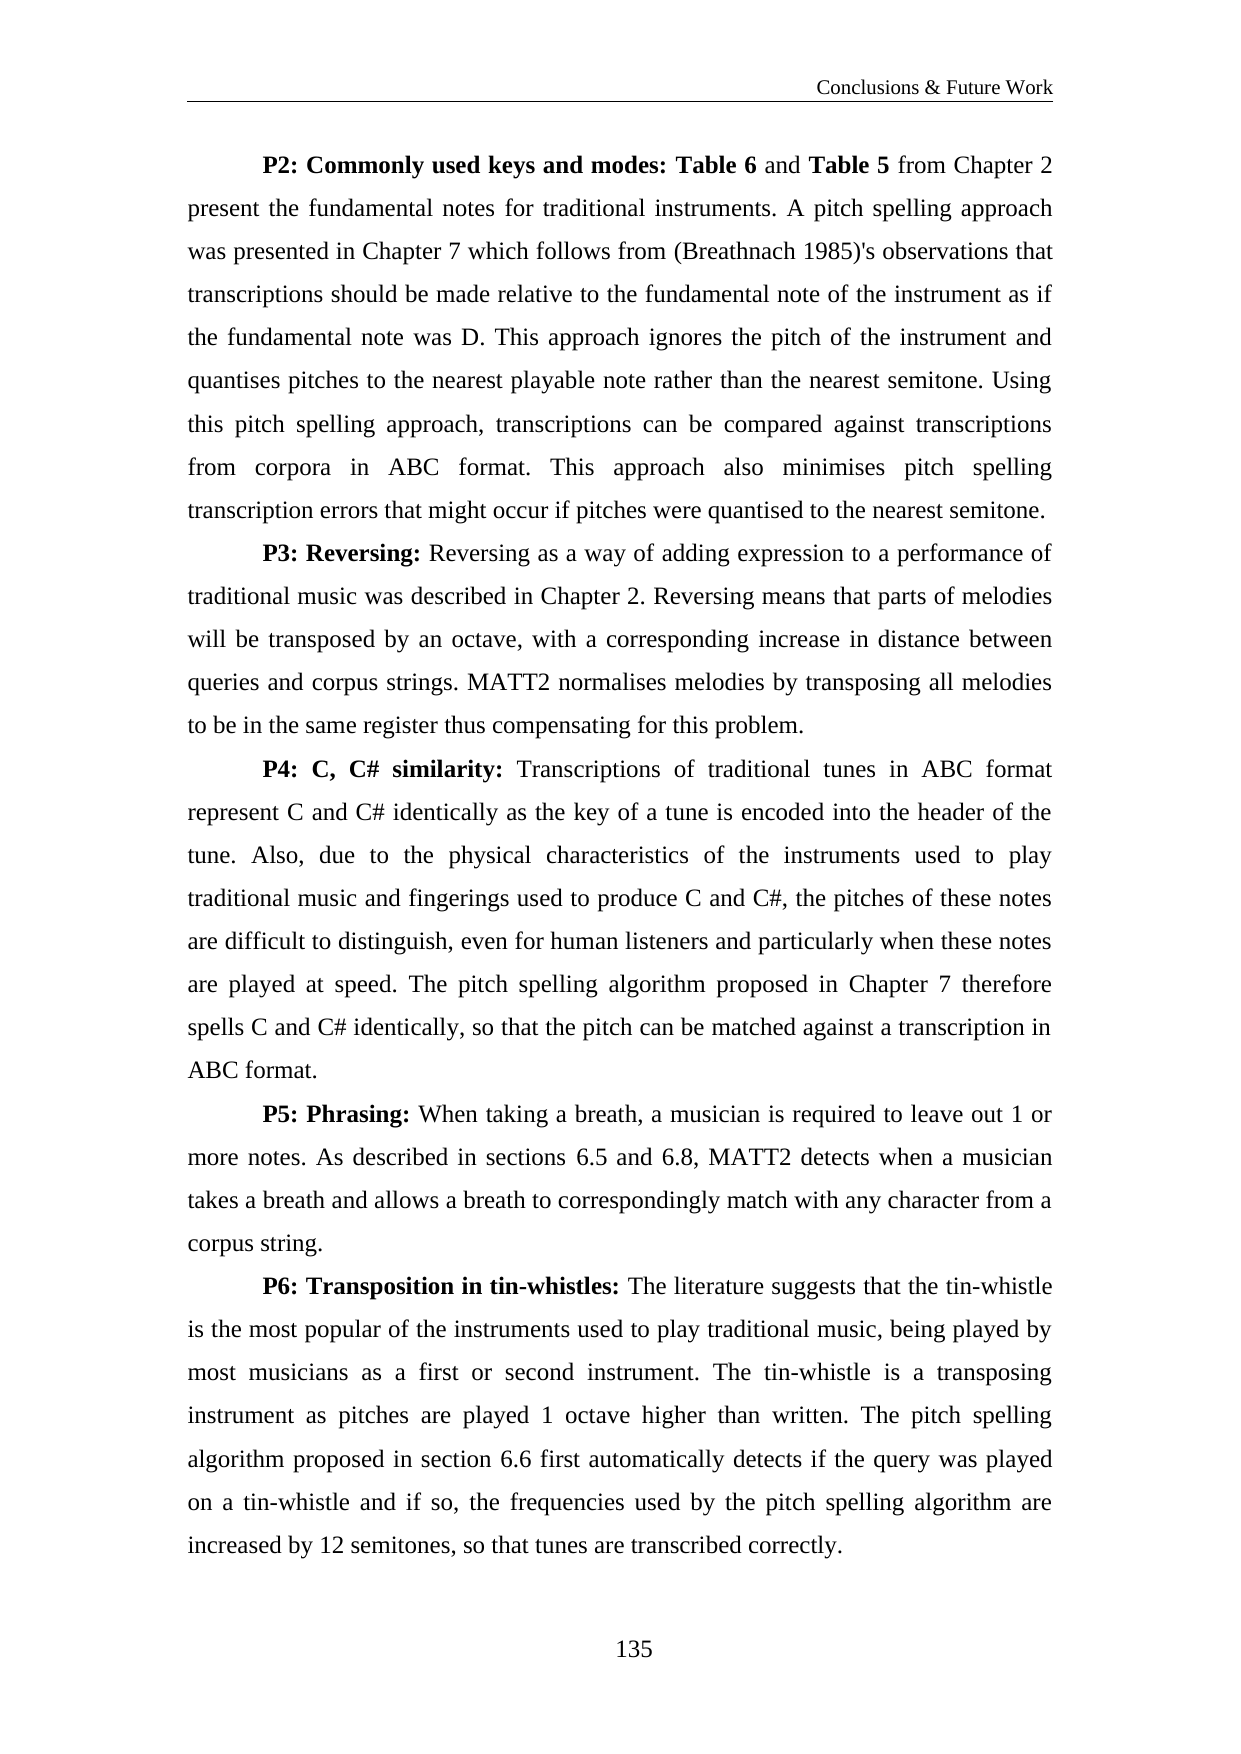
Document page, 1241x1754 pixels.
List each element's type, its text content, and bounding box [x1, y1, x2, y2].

text P6: Transposition in tin-whistles: The literature suggests that the tin-whistle is the most popular of the instruments used to play traditional music, being played by most musicians as a first or second instrument. The tin-whistle is a transposing instrument as pitches are played 1 octave higher than written. The pitch spelling algorithm proposed in section 6.6 first automatically detects if the query was played on a tin-whistle and if so, the frequencies used by the pitch spelling algorithm are increased by 12 semitones, so that tunes are transcribed correctly. [187, 1271, 1053, 1559]
text P3: Reversing: Reversing as a way of adding expression to a performance of traditional music was described in Chapter 2. Reversing means that parts of melodies will be transposed by an octave, with a corresponding increase in distance between queries and corpus strings. MATT2 normalises melodies by transposing all melodies to be in the same register thus compensating for this problem. [187, 538, 1053, 739]
text P2: Commonly used keys and modes: Table 6 and Table 5 from Chapter 2 present the fundamental notes for traditional instruments. A pitch spelling approach was presented in Chapter 7 which follows from (Breathnach 1985)'s observations that transcriptions should be made relative to the fundamental note of the instrument as if the fundamental note was D. This approach ignores the pitch of the instrument and quantises pitches to the nearest playable note rather than the nearest semitone. Using this pitch spelling approach, transcriptions can be compared against transcriptions from corpora in ABC format. This approach also minimises pitch spelling transcription errors that might occur if pitches were quantised to the nearest semitone. [187, 150, 1053, 524]
text P4: C, C# similarity: Transcriptions of traditional tunes in ABC format represent C and C# identically as the key of a tune is encoded into the header of the tune. Also, due to the physical characteristics of the instruments used to play traditional music and fingerings used to produce C and C#, the pitches of these notes are difficult to distinguish, even for human listeners and particularly when these notes are played at speed. The pitch spelling algorithm proposed in Chapter 7 therefore spells C and C# identically, so that the pitch can be matched against a transcription in ABC format. [187, 754, 1053, 1084]
text P5: Phrasing: When taking a breath, a musician is required to leave out 1 or more notes. As described in sections 6.5 and 6.8, MATT2 detects when a musician takes a breath and allows a breath to correspondingly match with any character from a corpus string. [187, 1099, 1053, 1257]
